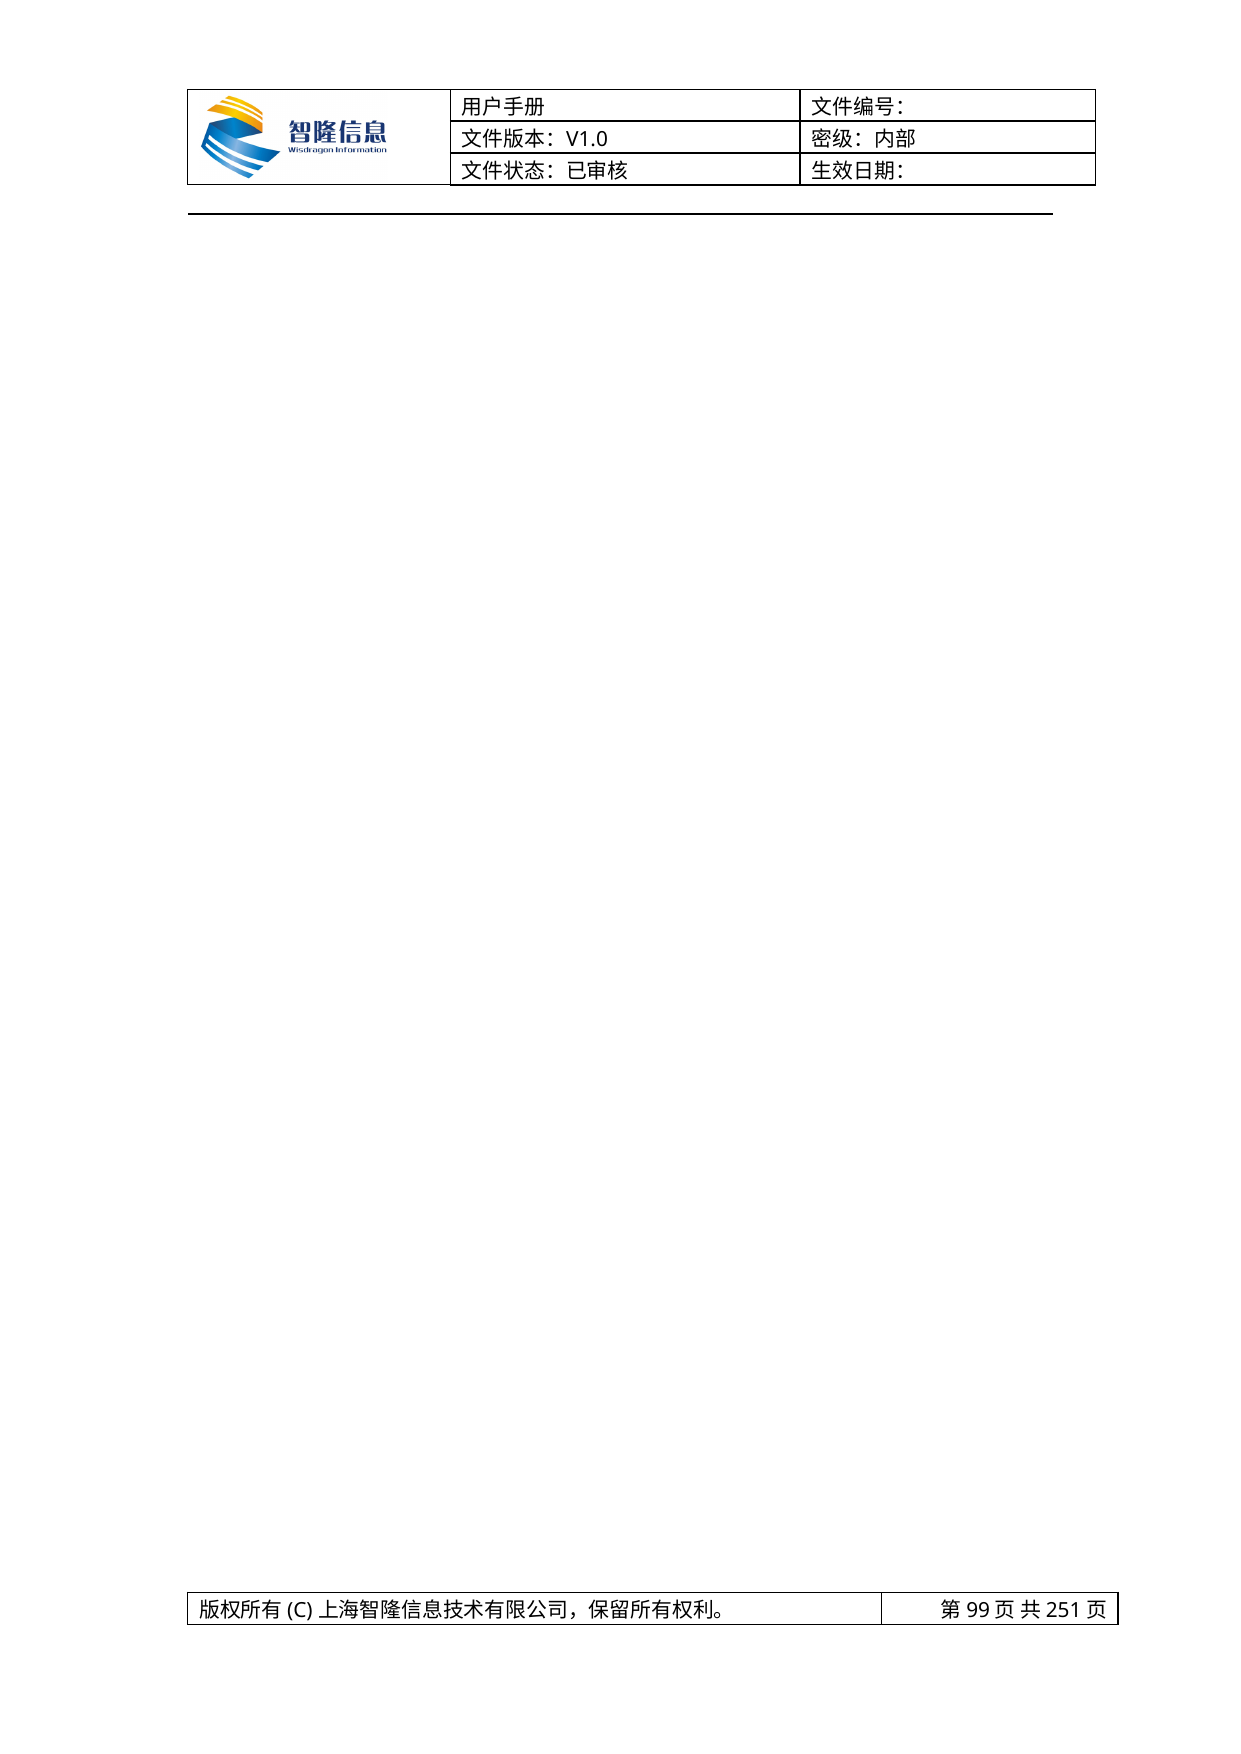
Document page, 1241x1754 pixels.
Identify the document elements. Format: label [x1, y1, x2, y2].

picture [198, 91, 388, 183]
